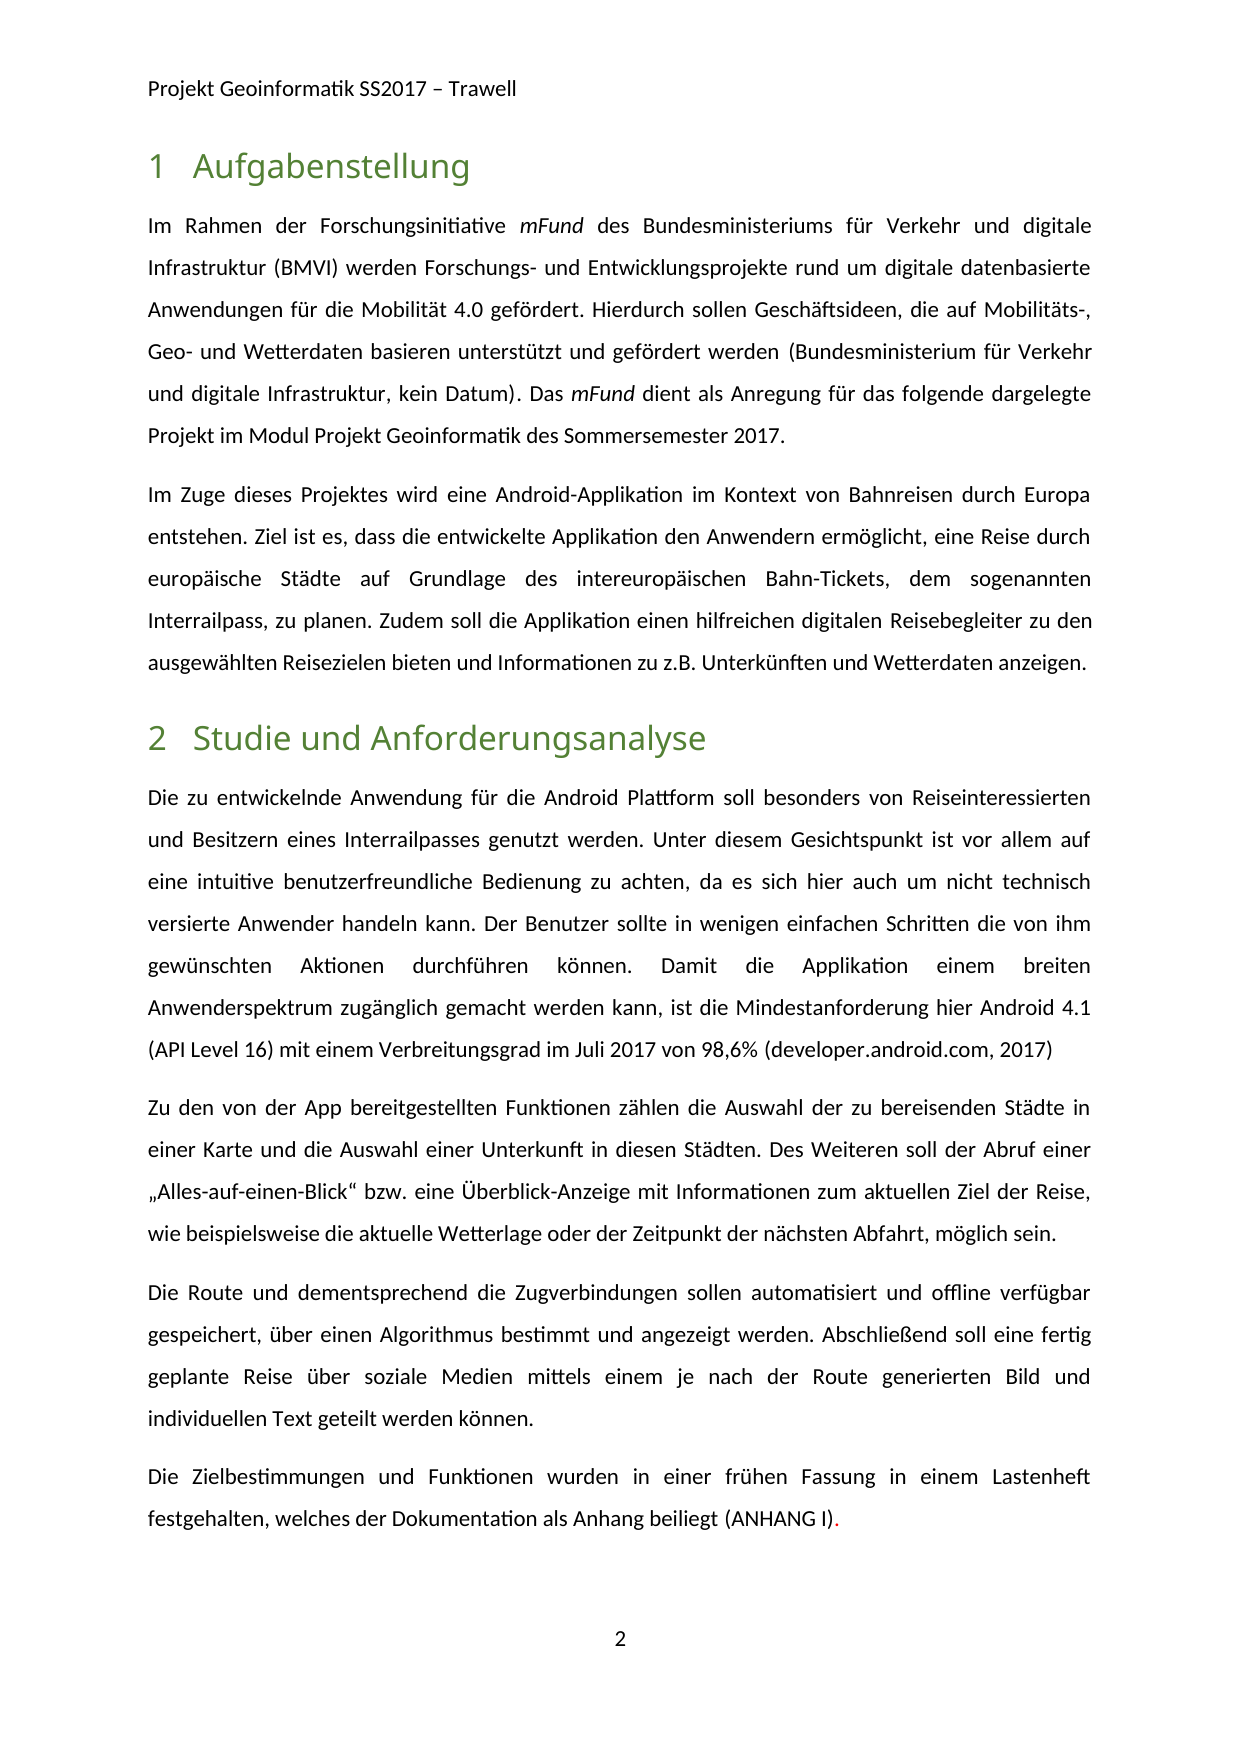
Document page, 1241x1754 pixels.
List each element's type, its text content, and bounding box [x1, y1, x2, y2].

text Im Zuge dieses Projektes wird eine Android-Applikation im Kontext von Bahnreisen durch Europa entstehen. Ziel ist es, dass die entwickelte Applikation den Anwendern ermöglicht, eine Reise durch europäische Städte auf Grundlage des intereuropäischen Bahn-Tickets, dem sogenannten Interrailpass, zu planen. Zudem soll die Applikation einen hilfreichen digitalen Reisebegleiter zu den ausgewählten Reisezielen bieten und Informationen zu z.B. Unterkünften und Wetterdaten anzeigen. [148, 480, 1093, 676]
subtitle Aufgabenstellung [148, 143, 1093, 188]
subtitle Studie und Anforderungsanalyse [148, 715, 1093, 760]
text Die Route und dementsprechend die Zugverbindungen sollen automatisiert und offline verfügbar gespeichert, über einen Algorithmus bestimmt und angezeigt werden. Abschließend soll eine fertig geplante Reise über soziale Medien mittels einem je nach der Route generierten Bild und individuellen Text geteilt werden können. [148, 1278, 1093, 1432]
text Zu den von der App bereitgestellten Funktionen zählen die Auswahl der zu bereisenden Städte in einer Karte und die Auswahl einer Unterkunft in diesen Städten. Des Weiteren soll der Abruf einer „Alles-auf-einen-Blick“ bzw. eine Überblick-Anzeige mit Informationen zum aktuellen Ziel der Reise, wie beispielsweise die aktuelle Wetterlage oder der Zeitpunkt der nächsten Abfahrt, möglich sein. [148, 1093, 1093, 1247]
text Im Rahmen der Forschungsinitiative mFund des Bundesministeriums für Verkehr und digitale Infrastruktur (BMVI) werden Forschungs- und Entwicklungsprojekte rund um digitale datenbasierte Anwendungen für die Mobilität 4.0 gefördert. Hierdurch sollen Geschäftsideen, die auf Mobilitäts-, Geo- und Wetterdaten basieren unterstützt und gefördert werden . Das mFund dient als Anregung für das folgende dargelegte Projekt im Modul Projekt Geoinformatik des Sommersemester 2017. [148, 211, 1093, 449]
text Die zu entwickelnde Anwendung für die Android Plattform soll besonders von Reiseinteressierten und Besitzern eines Interrailpasses genutzt werden. Unter diesem Gesichtspunkt ist vor allem auf eine intuitive benutzerfreundliche Bedienung zu achten, da es sich hier auch um nicht technisch versierte Anwender handeln kann. Der Benutzer sollte in wenigen einfachen Schritten die von ihm gewünschten Aktionen durchführen können. Damit die Applikation einem breiten Anwenderspektrum zugänglich gemacht werden kann, ist die Mindestanforderung hier Android 4.1 (API Level 16) mit einem Verbreitungsgrad im Juli 2017 von 98,6% [148, 783, 1093, 1063]
text Die Zielbestimmungen und Funktionen wurden in einer frühen Fassung in einem Lastenheft festgehalten, welches der Dokumentation als Anhang beiliegt (ANHANG I). [148, 1462, 1093, 1532]
